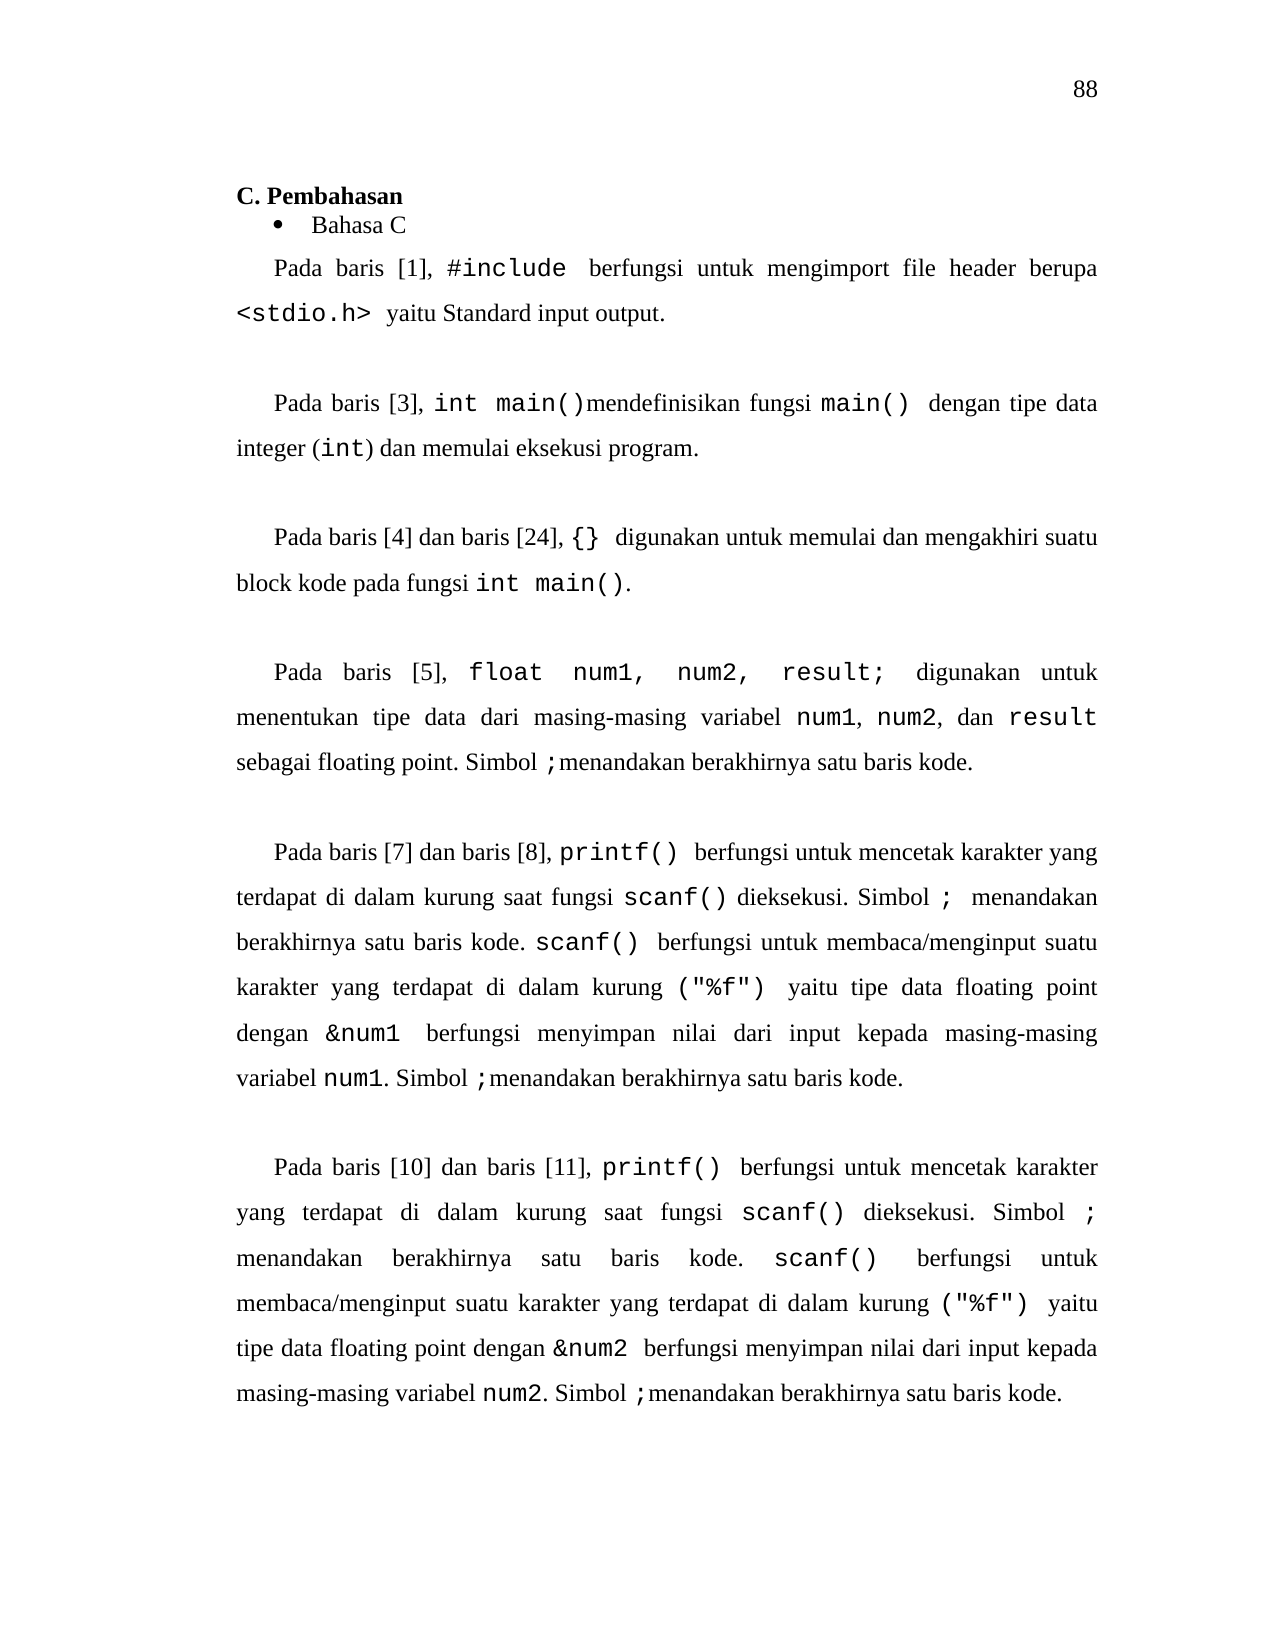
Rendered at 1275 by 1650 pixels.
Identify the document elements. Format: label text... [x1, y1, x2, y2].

text Pada baris [5], float num1, num2, result; digunakan untuk menentukan tipe data dari masing-masing variabel num1, num2, dan result sebagai floating point. Simbol ;menandakan berakhirnya satu baris kode. [236, 657, 1098, 778]
text Pada baris [3], int main()mendefinisikan fungsi main() dengan tipe data integer (int) dan memulai eksekusi program. [236, 388, 1098, 464]
subtitle C. Pembahasan [236, 181, 1098, 210]
text Pada baris [4] dan baris [24], {} digunakan untuk memulai dan mengakhiri suatu block kode pada fungsi int main(). [236, 522, 1098, 598]
list Bahasa C [274, 210, 1098, 239]
text Pada baris [7] dan baris [8], printf() berfungsi untuk mencetak karakter yang terdapat di dalam kurung saat fungsi scanf() dieksekusi. Simbol ; menandakan berakhirnya satu baris kode. scanf() berfungsi untuk membaca/menginput suatu karakter yang terdapat di dalam kurung ("%f") yaitu tipe data floating point dengan &num1 berfungsi menyimpan nilai dari input kepada masing-masing variabel num1. Simbol ;menandakan berakhirnya satu baris kode. [236, 837, 1098, 1094]
text Pada baris [1], #include berfungsi untuk mengimport file header berupa <stdio.h> yaitu Standard input output. [236, 253, 1098, 329]
text Pada baris [10] dan baris [11], printf() berfungsi untuk mencetak karakter yang terdapat di dalam kurung saat fungsi scanf() dieksekusi. Simbol ; menandakan berakhirnya satu baris kode. scanf() berfungsi untuk membaca/menginput suatu karakter yang terdapat di dalam kurung ("%f") yaitu tipe data floating point dengan &num2 berfungsi menyimpan nilai dari input kepada masing-masing variabel num2. Simbol ;menandakan berakhirnya satu baris kode. [236, 1152, 1098, 1409]
